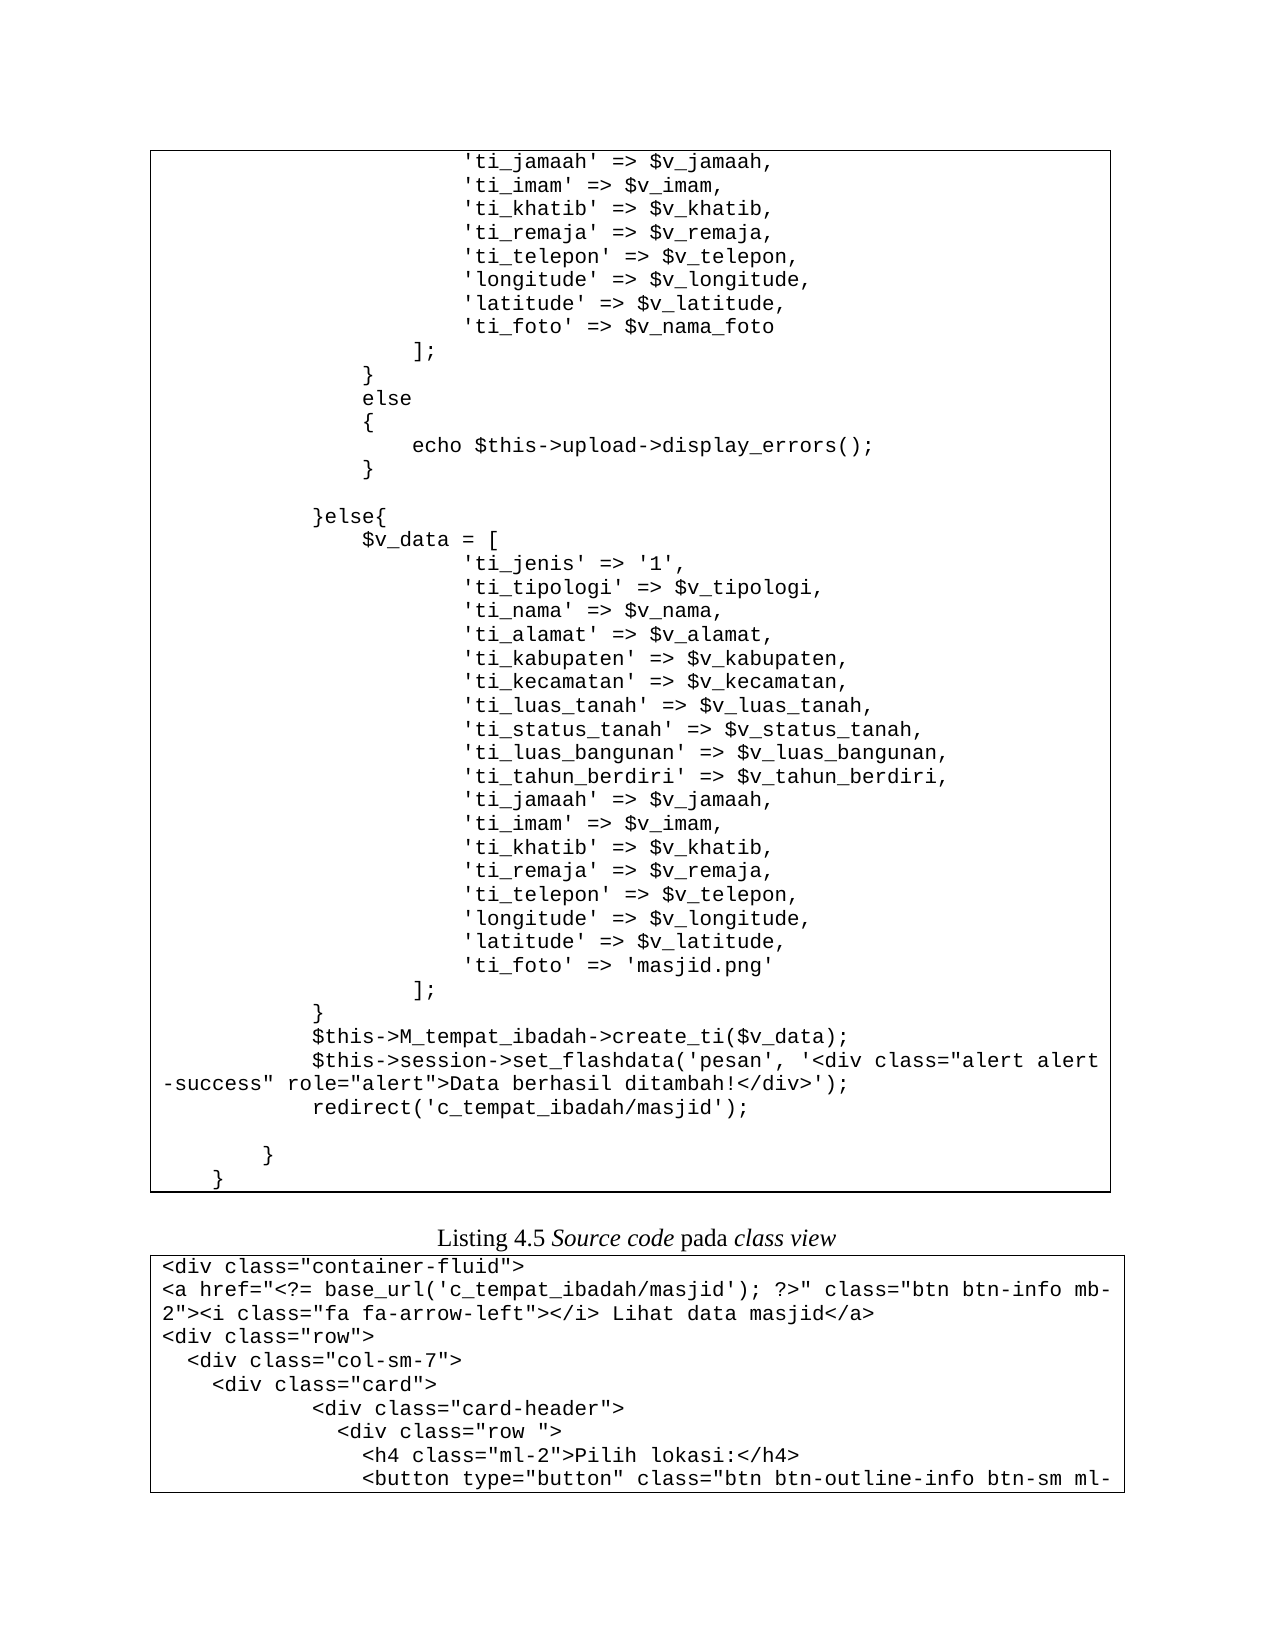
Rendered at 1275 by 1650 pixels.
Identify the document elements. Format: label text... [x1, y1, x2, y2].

list Listing 4.5 Source code pada class view [150, 1223, 1125, 1252]
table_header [151, 151, 1110, 1191]
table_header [151, 1256, 1124, 1492]
